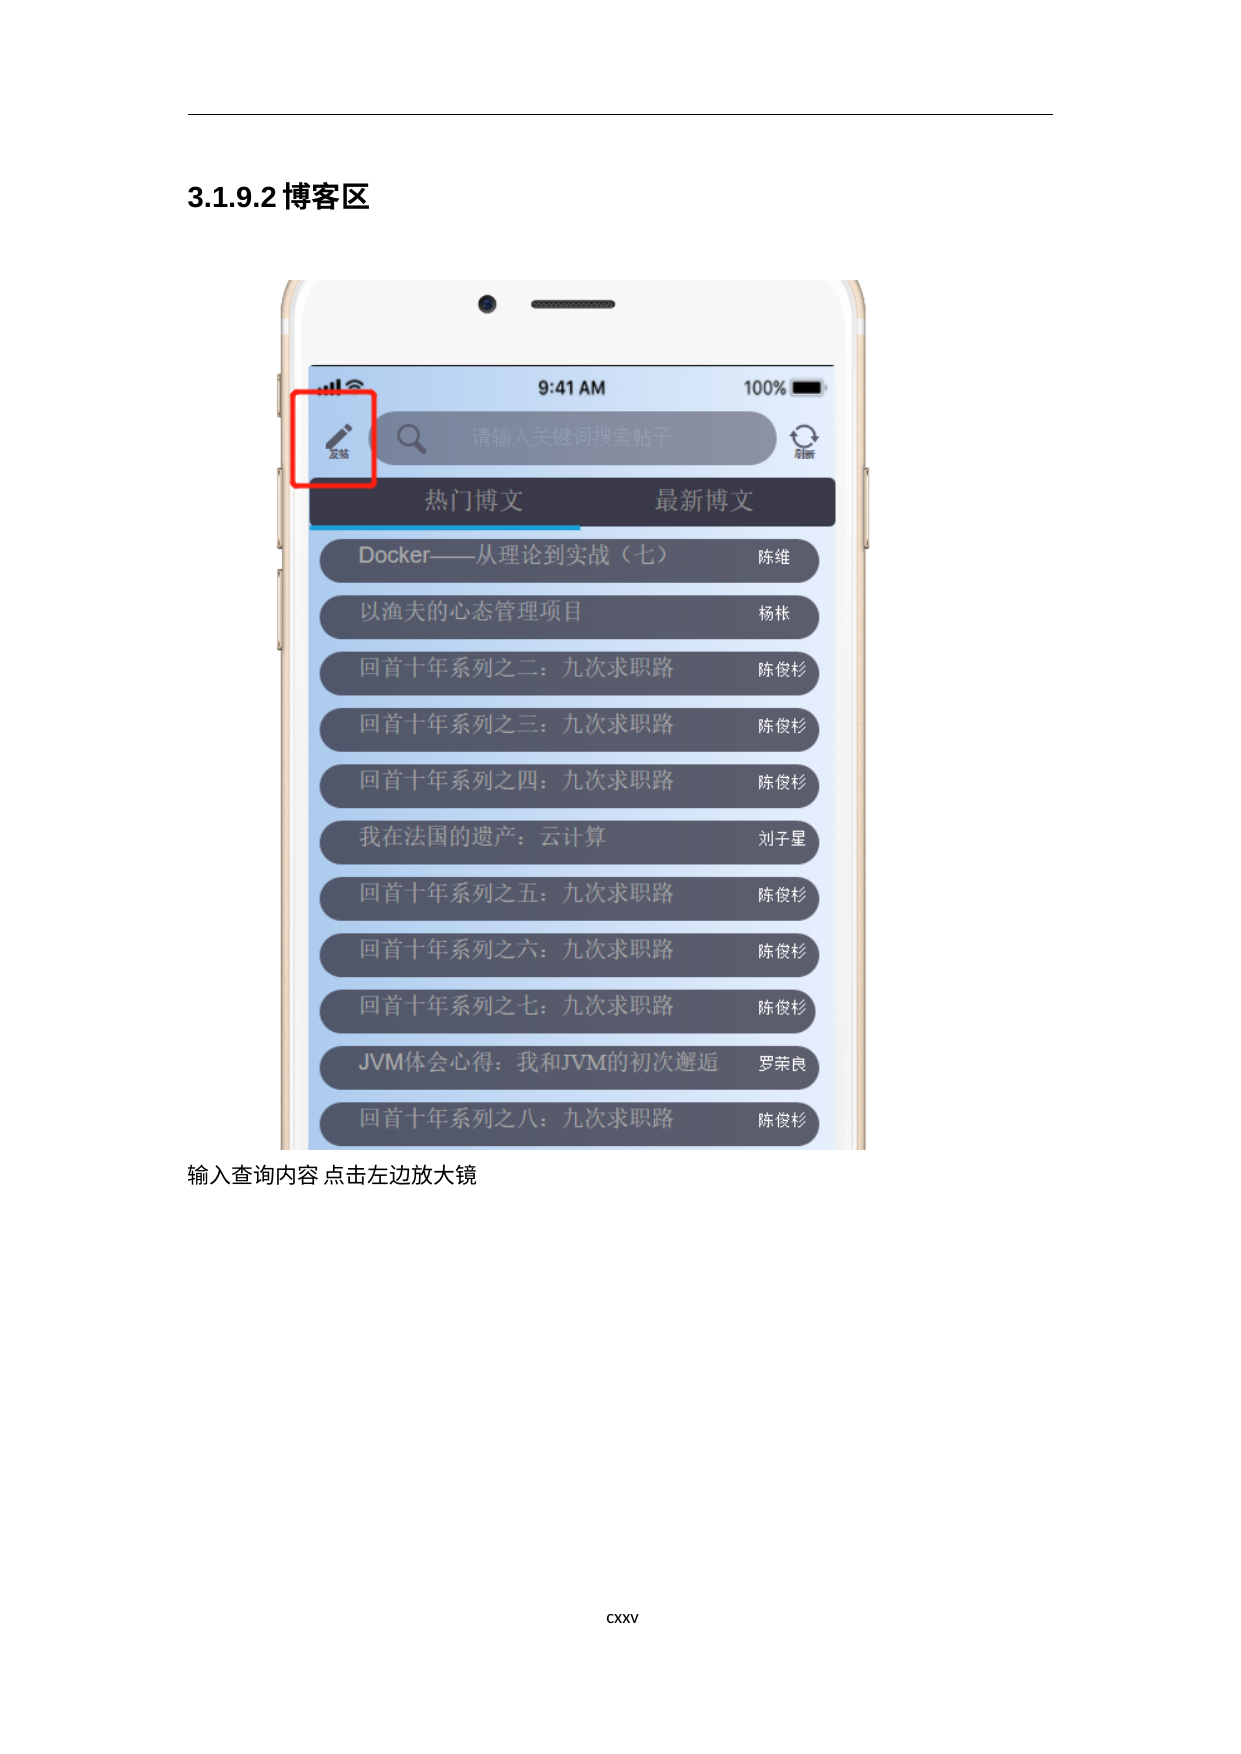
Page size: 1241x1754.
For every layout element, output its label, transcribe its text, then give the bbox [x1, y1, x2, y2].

subtitle 3.1.9.2博客区 [187, 162, 1053, 227]
text 输入查询内容 点击左边放大镜 [187, 1158, 1053, 1190]
picture [187, 280, 917, 1150]
